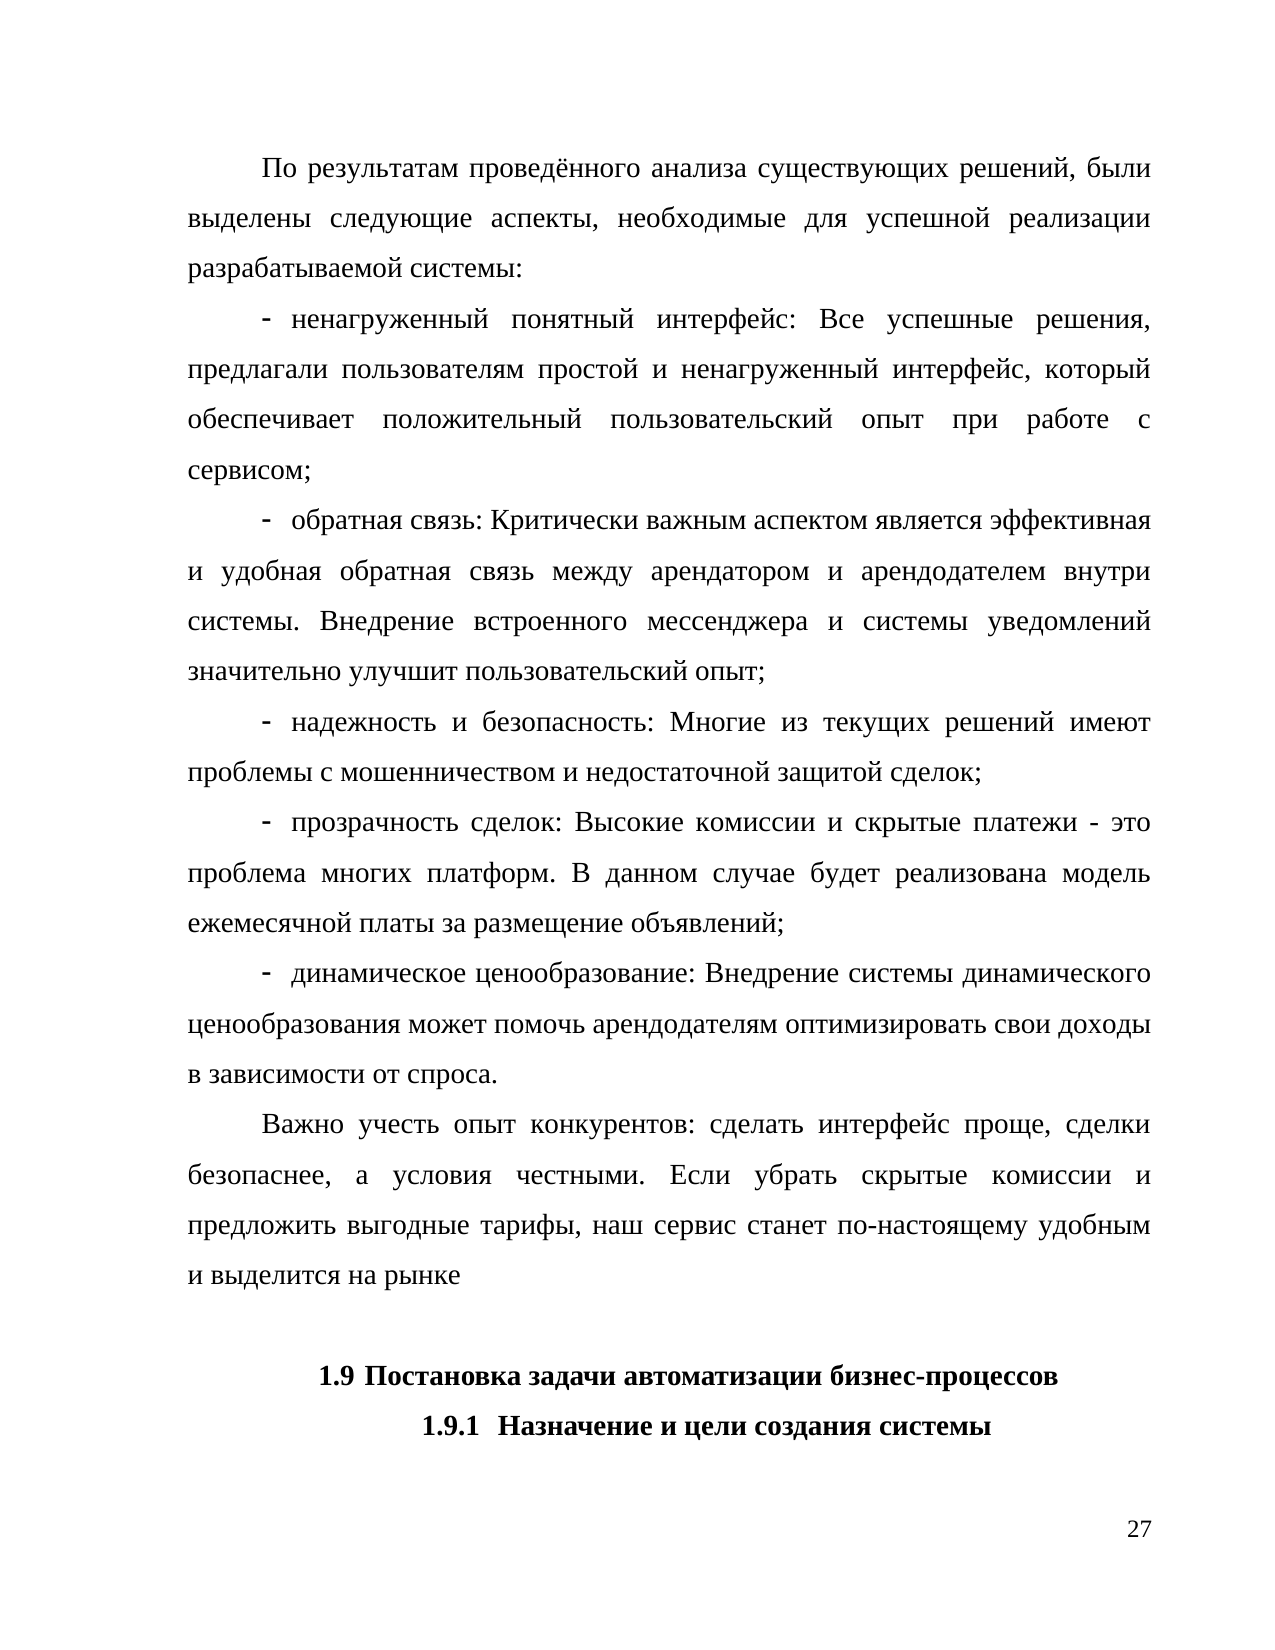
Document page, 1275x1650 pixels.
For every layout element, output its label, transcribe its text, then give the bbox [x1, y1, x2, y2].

list надежность и безопасность: Многие из текущих решений имеют проблемы с мошенничеством и недостаточной защитой сделок; [187, 704, 1152, 788]
text По результатам проведённого анализа существующих решений, были выделены следующие аспекты, необходимые для успешной реализации разрабатываемой системы: [187, 150, 1152, 284]
list ненагруженный понятный интерфейс: Все успешные решения, предлагали пользователям простой и ненагруженный интерфейс, который обеспечивает положительный пользовательский опыт при работе с сервисом; [187, 301, 1152, 486]
list прозрачность сделок: Высокие комиссии и скрытые платежи - это проблема многих платформ. В данном случае будет реализована модель ежемесячной платы за размещение объявлений; [187, 804, 1152, 939]
text Важно учесть опыт конкурентов: сделать интерфейс проще, сделки безопаснее, а условия честными. Если убрать скрытые комиссии и предложить выгодные тарифы, наш сервис станет по-настоящему удобным и выделится на рынке [187, 1106, 1152, 1291]
subtitle Назначение и цели создания системы [187, 1408, 1152, 1442]
list динамическое ценообразование: Внедрение системы динамического ценообразования может помочь арендодателям оптимизировать свои доходы в зависимости от спроса. [187, 955, 1152, 1090]
subtitle Постановка задачи автоматизации бизнес-процессов [225, 1358, 1152, 1392]
list обратная связь: Критически важным аспектом является эффективная и удобная обратная связь между арендатором и арендодателем внутри системы. Внедрение встроенного мессенджера и системы уведомлений значительно улучшит пользовательский опыт; [187, 502, 1152, 687]
